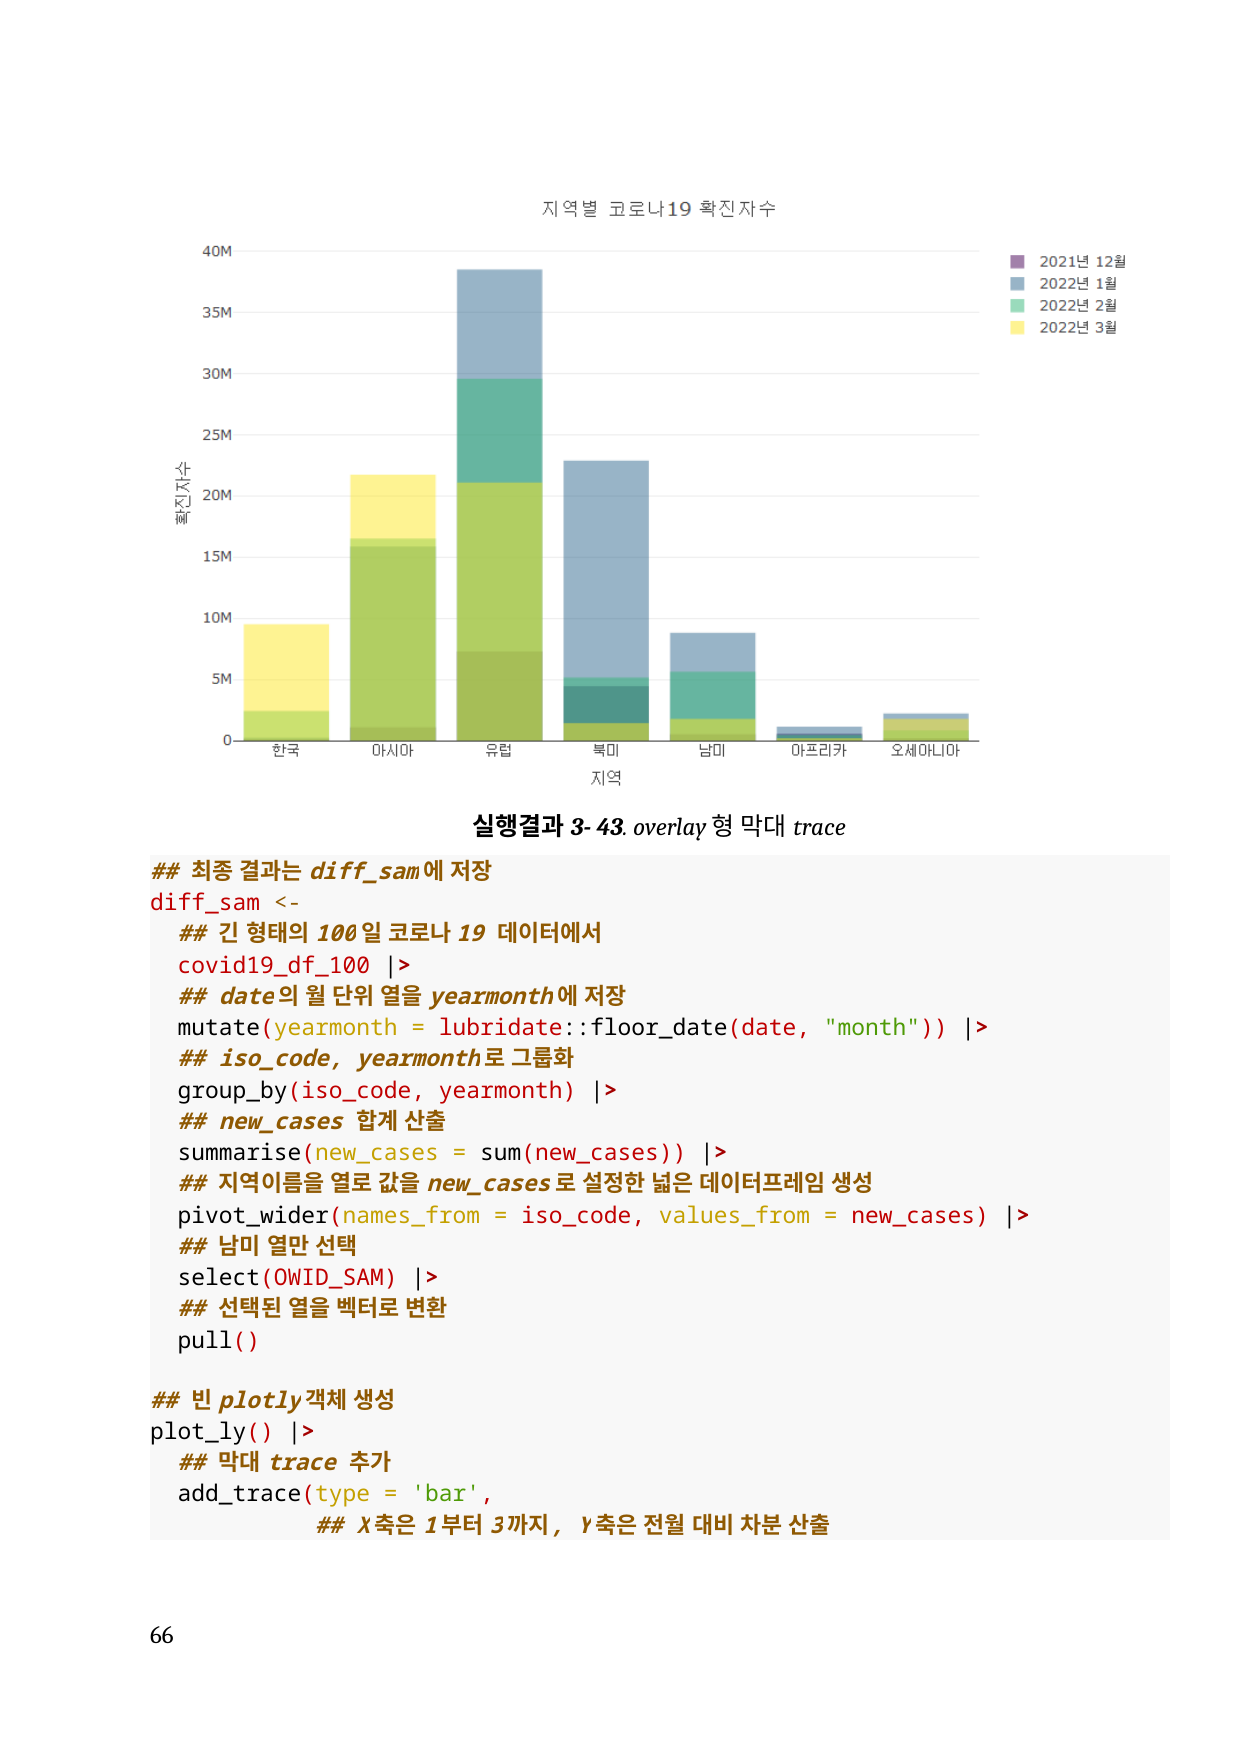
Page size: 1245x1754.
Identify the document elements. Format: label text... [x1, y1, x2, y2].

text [150, 855, 1170, 1540]
picture [172, 187, 1148, 788]
text 실행결과 3- . overlay형 막대 trace [150, 808, 1170, 842]
